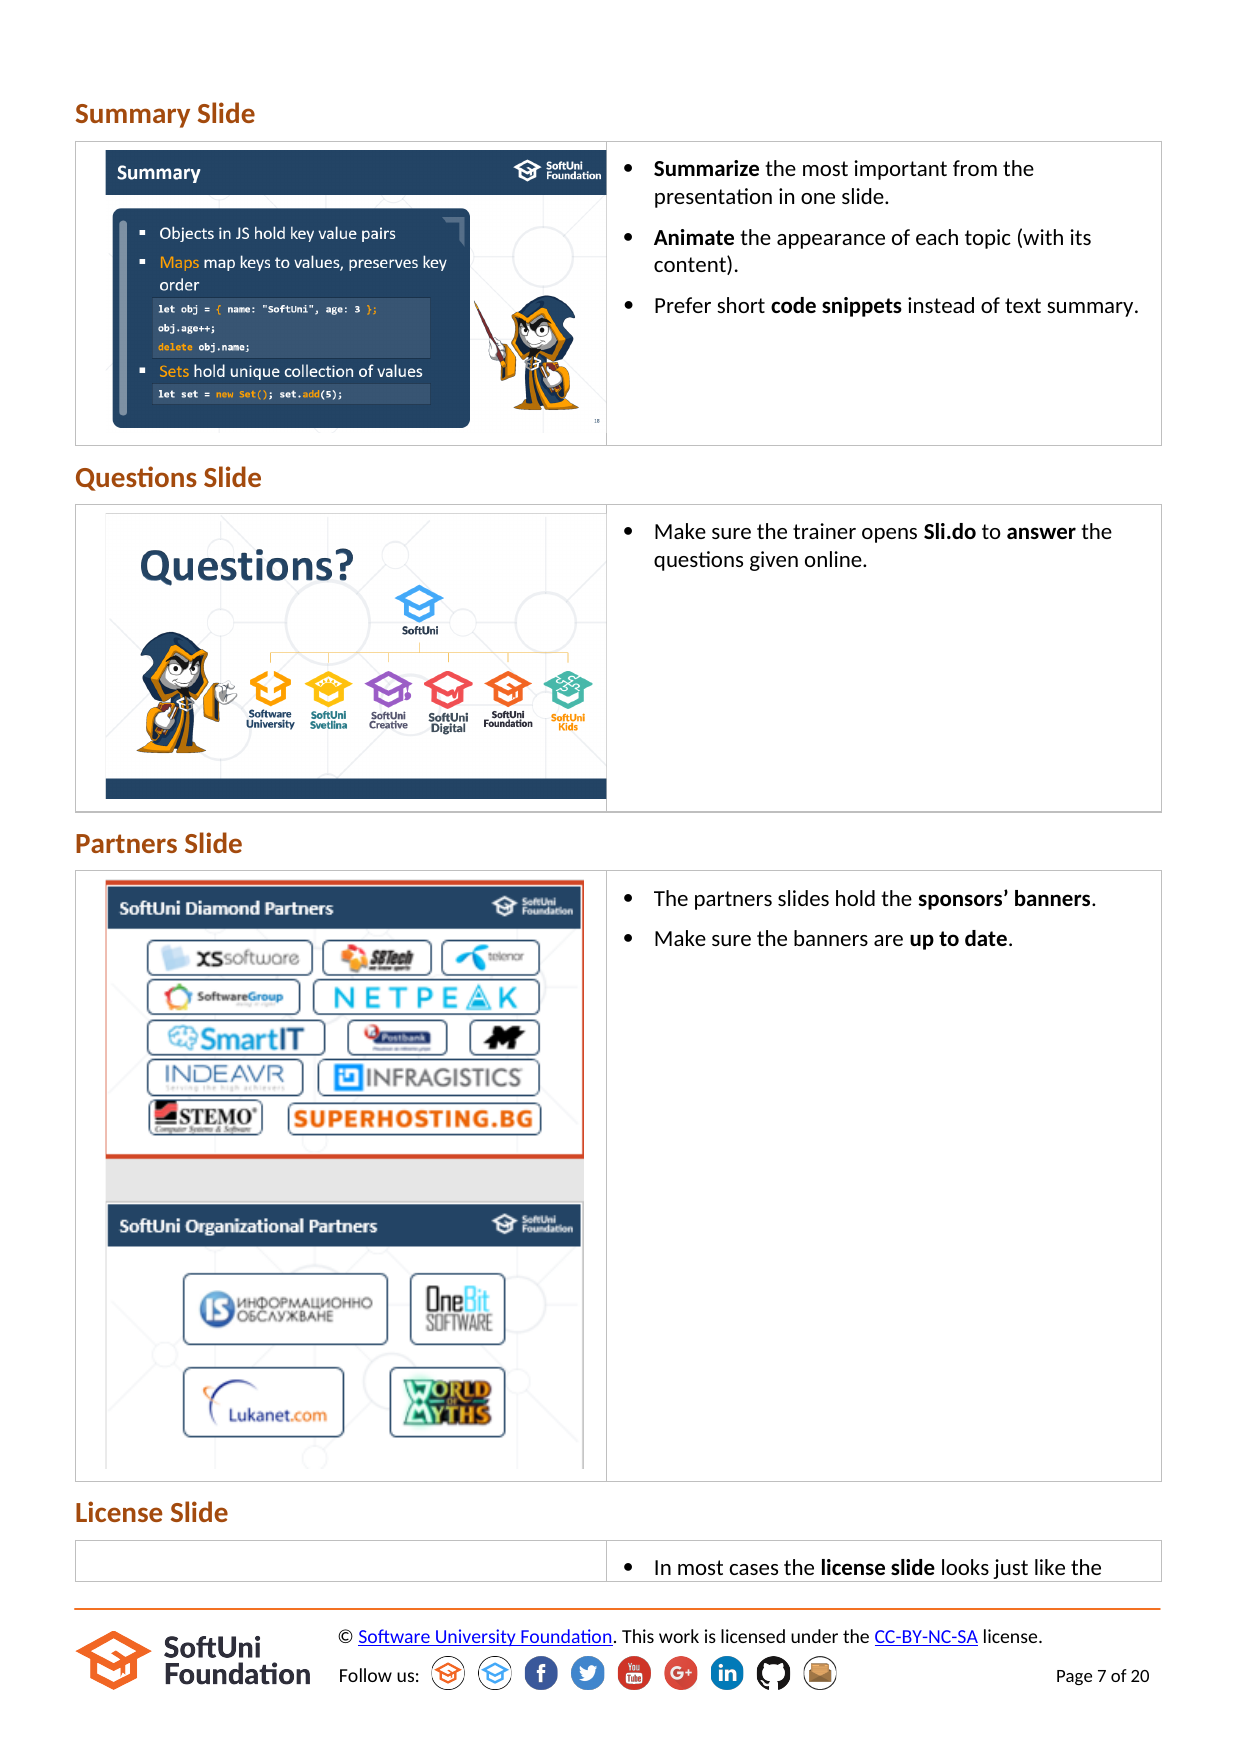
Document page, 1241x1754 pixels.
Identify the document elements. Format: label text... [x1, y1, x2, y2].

picture [617, 1656, 651, 1690]
picture [431, 1656, 465, 1690]
picture [734, 1680, 744, 1690]
subtitle Summary Slide [75, 95, 1165, 131]
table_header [607, 1541, 1161, 1581]
table_header [76, 1541, 606, 1581]
picture [524, 1656, 558, 1690]
subtitle Partners Slide [75, 825, 1165, 861]
table_header The partners slides hold the sponsors’ banners. Make sure the banners are up to date. [607, 871, 1161, 1481]
picture [664, 1656, 698, 1690]
table_header [76, 142, 606, 445]
picture [478, 1656, 512, 1690]
subtitle License Slide [75, 1494, 1165, 1530]
picture [725, 1670, 736, 1680]
table_header Make sure the trainer opens Sli.do to answer the questions given online. [607, 505, 1161, 811]
table_header [76, 505, 606, 811]
picture [803, 1656, 837, 1690]
picture [711, 1656, 720, 1664]
picture [734, 1656, 744, 1666]
picture [571, 1656, 605, 1690]
table_header Summarize the most important from the presentation in one slide. Animate the appearance of each topic (with its content). Prefer short code snippets instead of text summary. [607, 142, 1161, 445]
picture [711, 1682, 720, 1690]
table_header [76, 871, 606, 1481]
picture [75, 1631, 310, 1690]
subtitle Questions Slide [75, 459, 1165, 494]
picture [756, 1656, 790, 1690]
